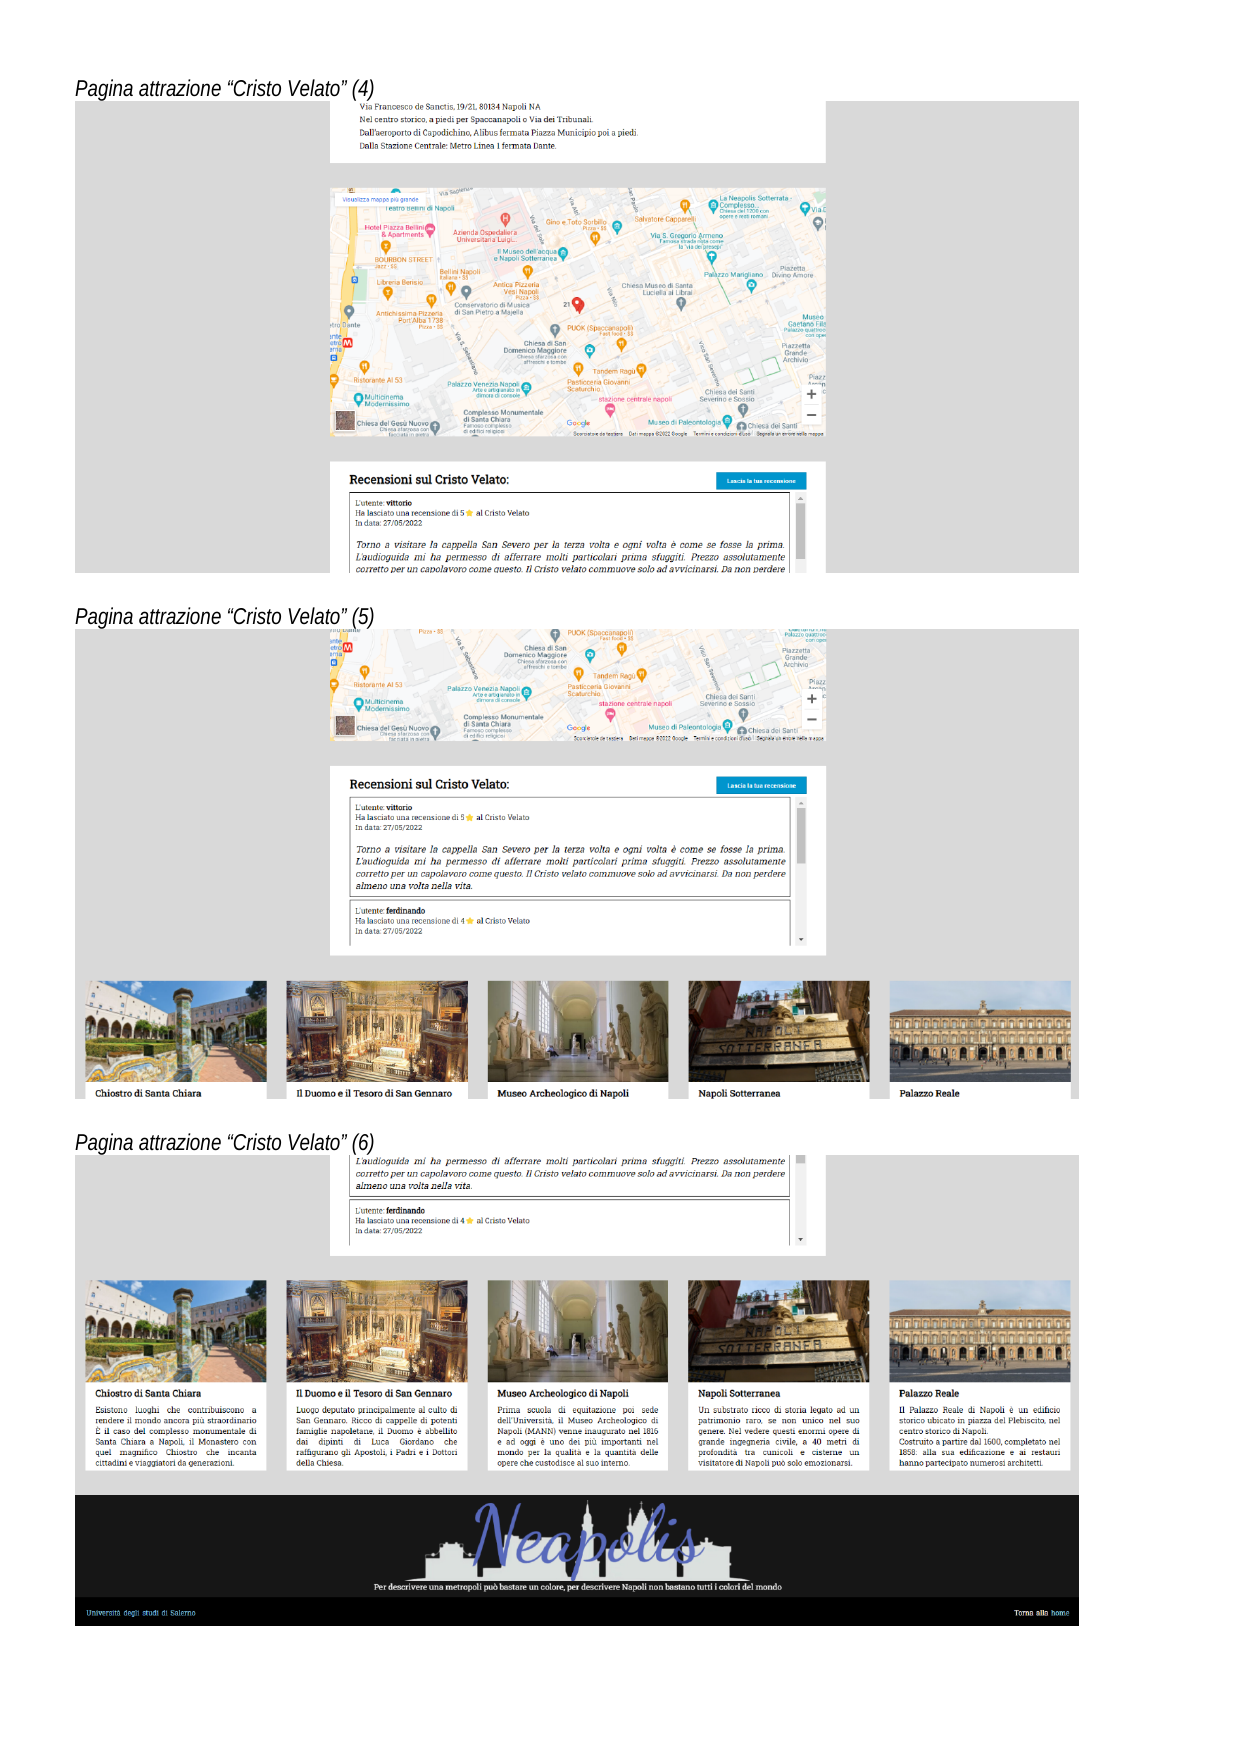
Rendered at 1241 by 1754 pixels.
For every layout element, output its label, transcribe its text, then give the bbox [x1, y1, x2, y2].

text Pagina attrazione “Cristo Velato” (5) [75, 603, 1165, 629]
picture [75, 1155, 1079, 1626]
text Pagina attrazione “Cristo Velato” (6) [75, 1129, 1165, 1156]
picture [75, 101, 1079, 573]
picture [75, 629, 1079, 1099]
text Pagina attrazione “Cristo Velato” (4) [75, 75, 1165, 101]
